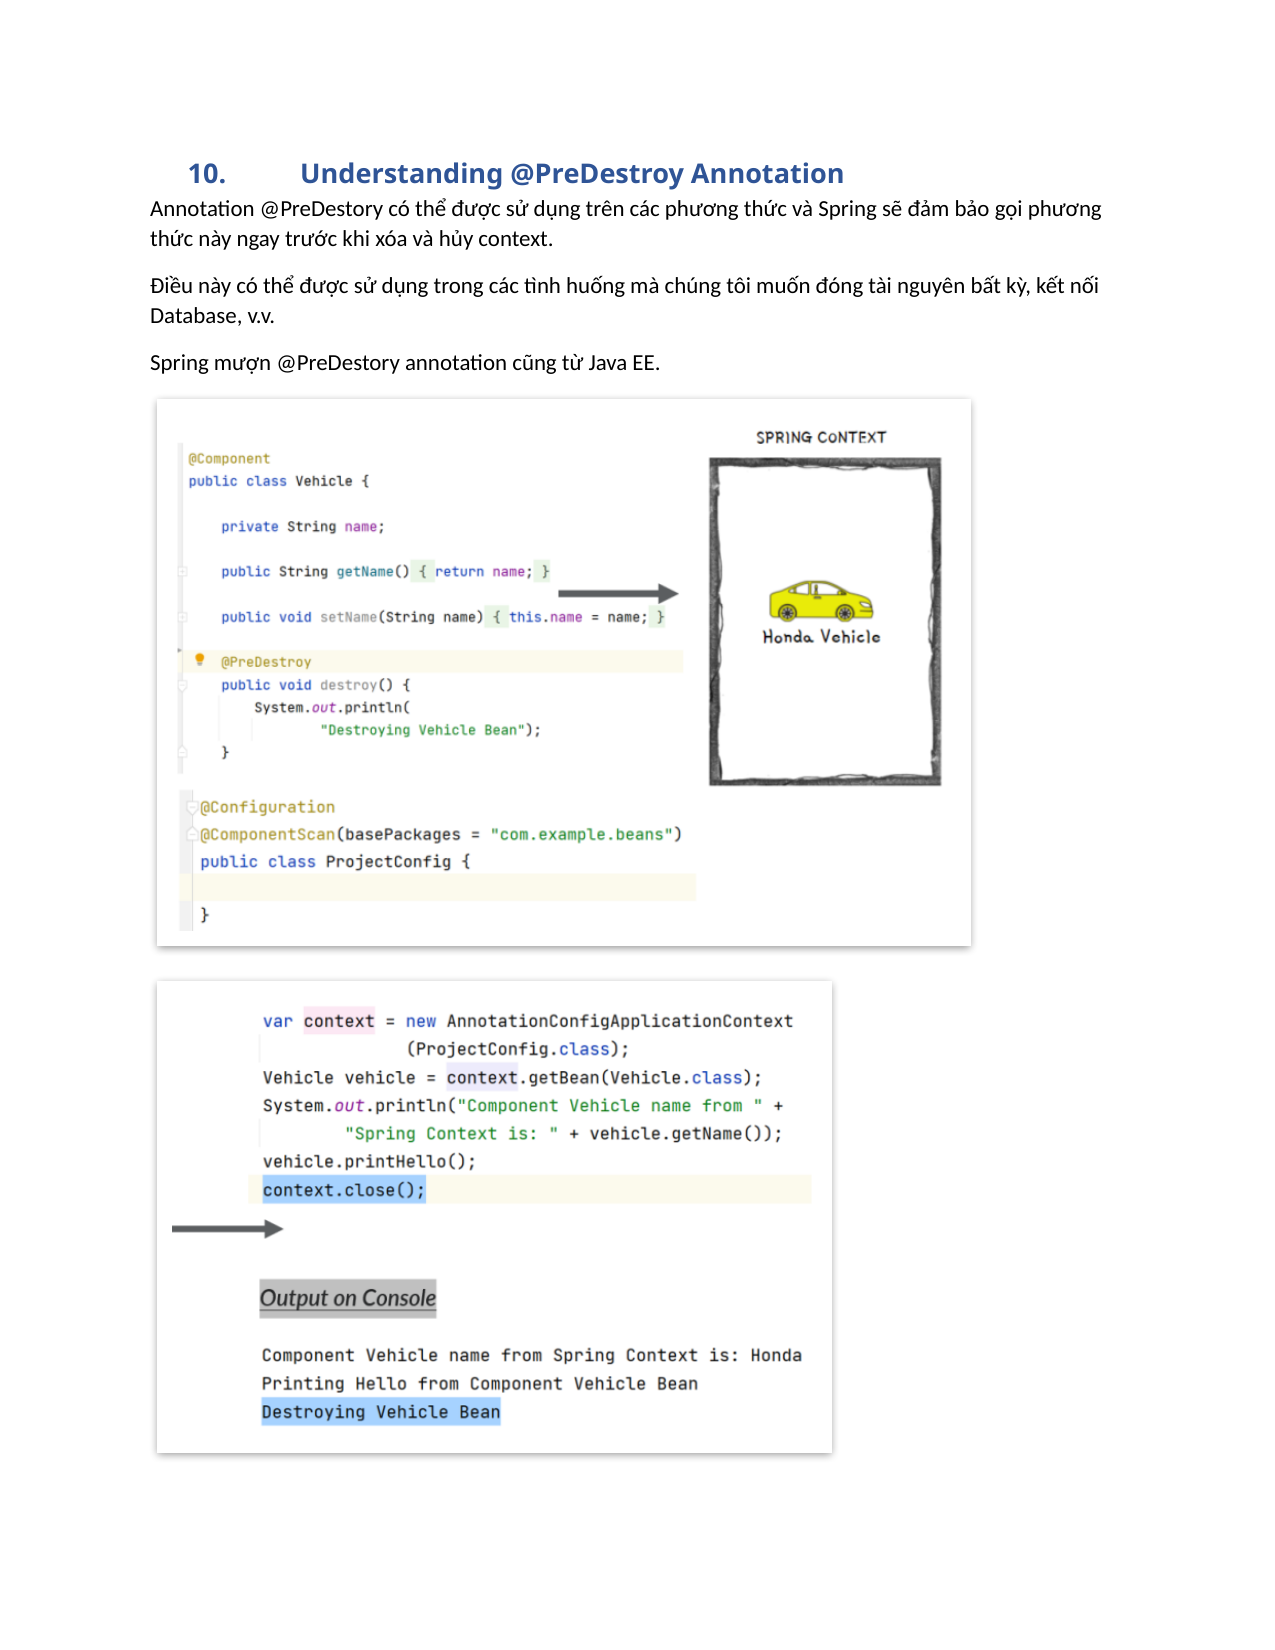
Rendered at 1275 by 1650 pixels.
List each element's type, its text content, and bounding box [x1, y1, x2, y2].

text Điều này có thể được sử dụng trong các tình huống mà chúng tôi muốn đóng tài nguyên bất kỳ, kết nối Database, v.v. [150, 271, 1125, 329]
subtitle Understanding @PreDestroy Annotation [187, 154, 1125, 191]
picture [172, 995, 817, 1438]
text Spring mượn @PreDestory annotation cũng từ Java EE. [150, 348, 1125, 376]
text Annotation @PreDestory có thể được sử dụng trên các phương thức và Spring sẽ đảm bảo gọi phương thức này ngay trước khi xóa và hủy context. [150, 194, 1125, 252]
picture [172, 414, 956, 931]
